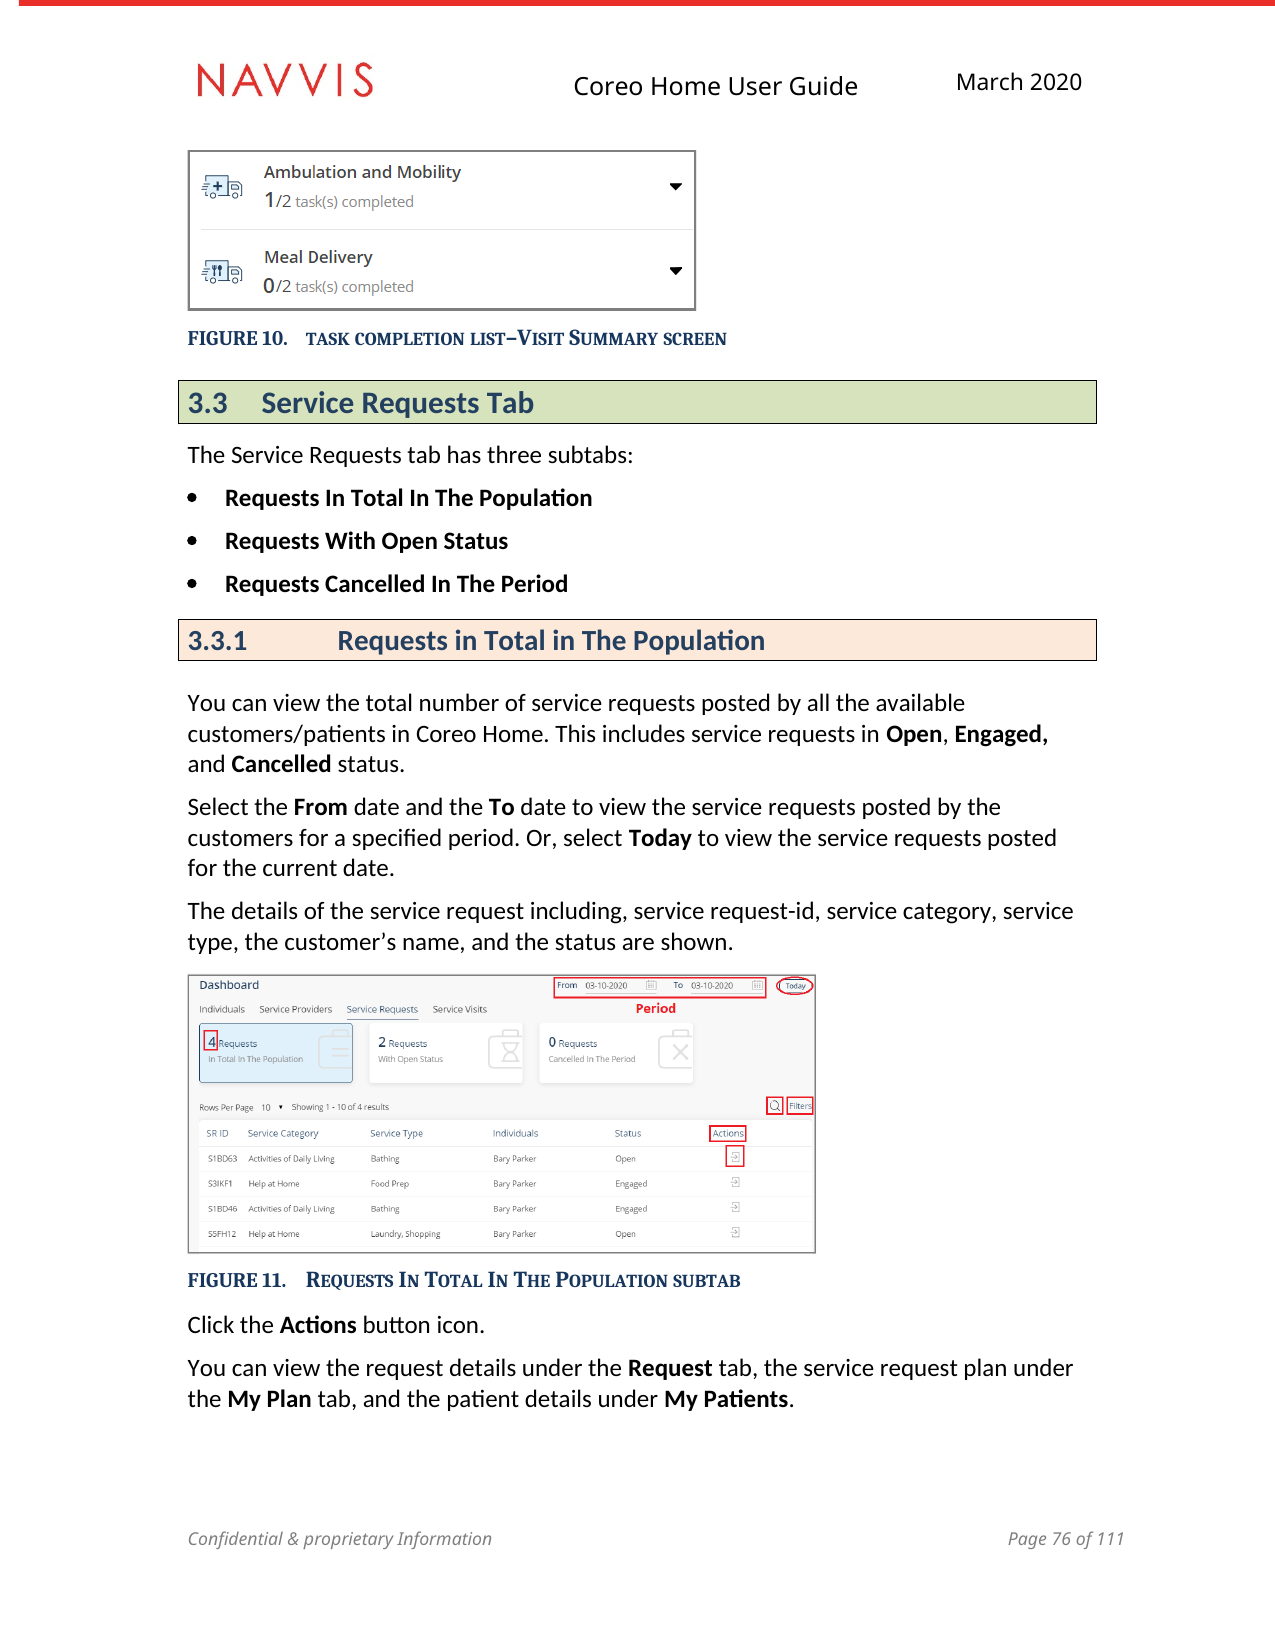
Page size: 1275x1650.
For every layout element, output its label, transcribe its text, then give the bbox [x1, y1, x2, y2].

subtitle Requests in Total in The Population [179, 620, 1096, 660]
picture [187, 973, 817, 1255]
text task completion list–Visit Summary screen [187, 325, 1087, 351]
list Requests In Total In The Population [187, 482, 1087, 512]
picture [187, 55, 383, 104]
text Select the From date and the To date to view the service requests posted by the customers for a specified period. Or, select Today to view the service requests posted for the current date. [187, 791, 1087, 883]
list Requests Cancelled In The Period [187, 568, 1087, 598]
text The details of the service request including, service request-id, service category, service type, the customer’s name, and the status are shown. [187, 896, 1087, 957]
text The Service Requests tab has three subtabs: [187, 439, 1087, 469]
text You can view the request details under the Request tab, the service request plan under the My Plan tab, and the patient details under My Patients. [187, 1352, 1087, 1413]
text Requests In Total In The Population subtab [187, 1267, 1087, 1293]
list Requests With Open Status [187, 525, 1087, 556]
text Click the Actions button icon. [187, 1309, 1087, 1340]
text You can view the total number of service requests posted by all the available customers/patients in Coreo Home. This includes service requests in Open, Engaged, and Cancelled status. [187, 687, 1087, 779]
subtitle Service Requests Tab [179, 381, 1096, 423]
picture [187, 150, 697, 313]
